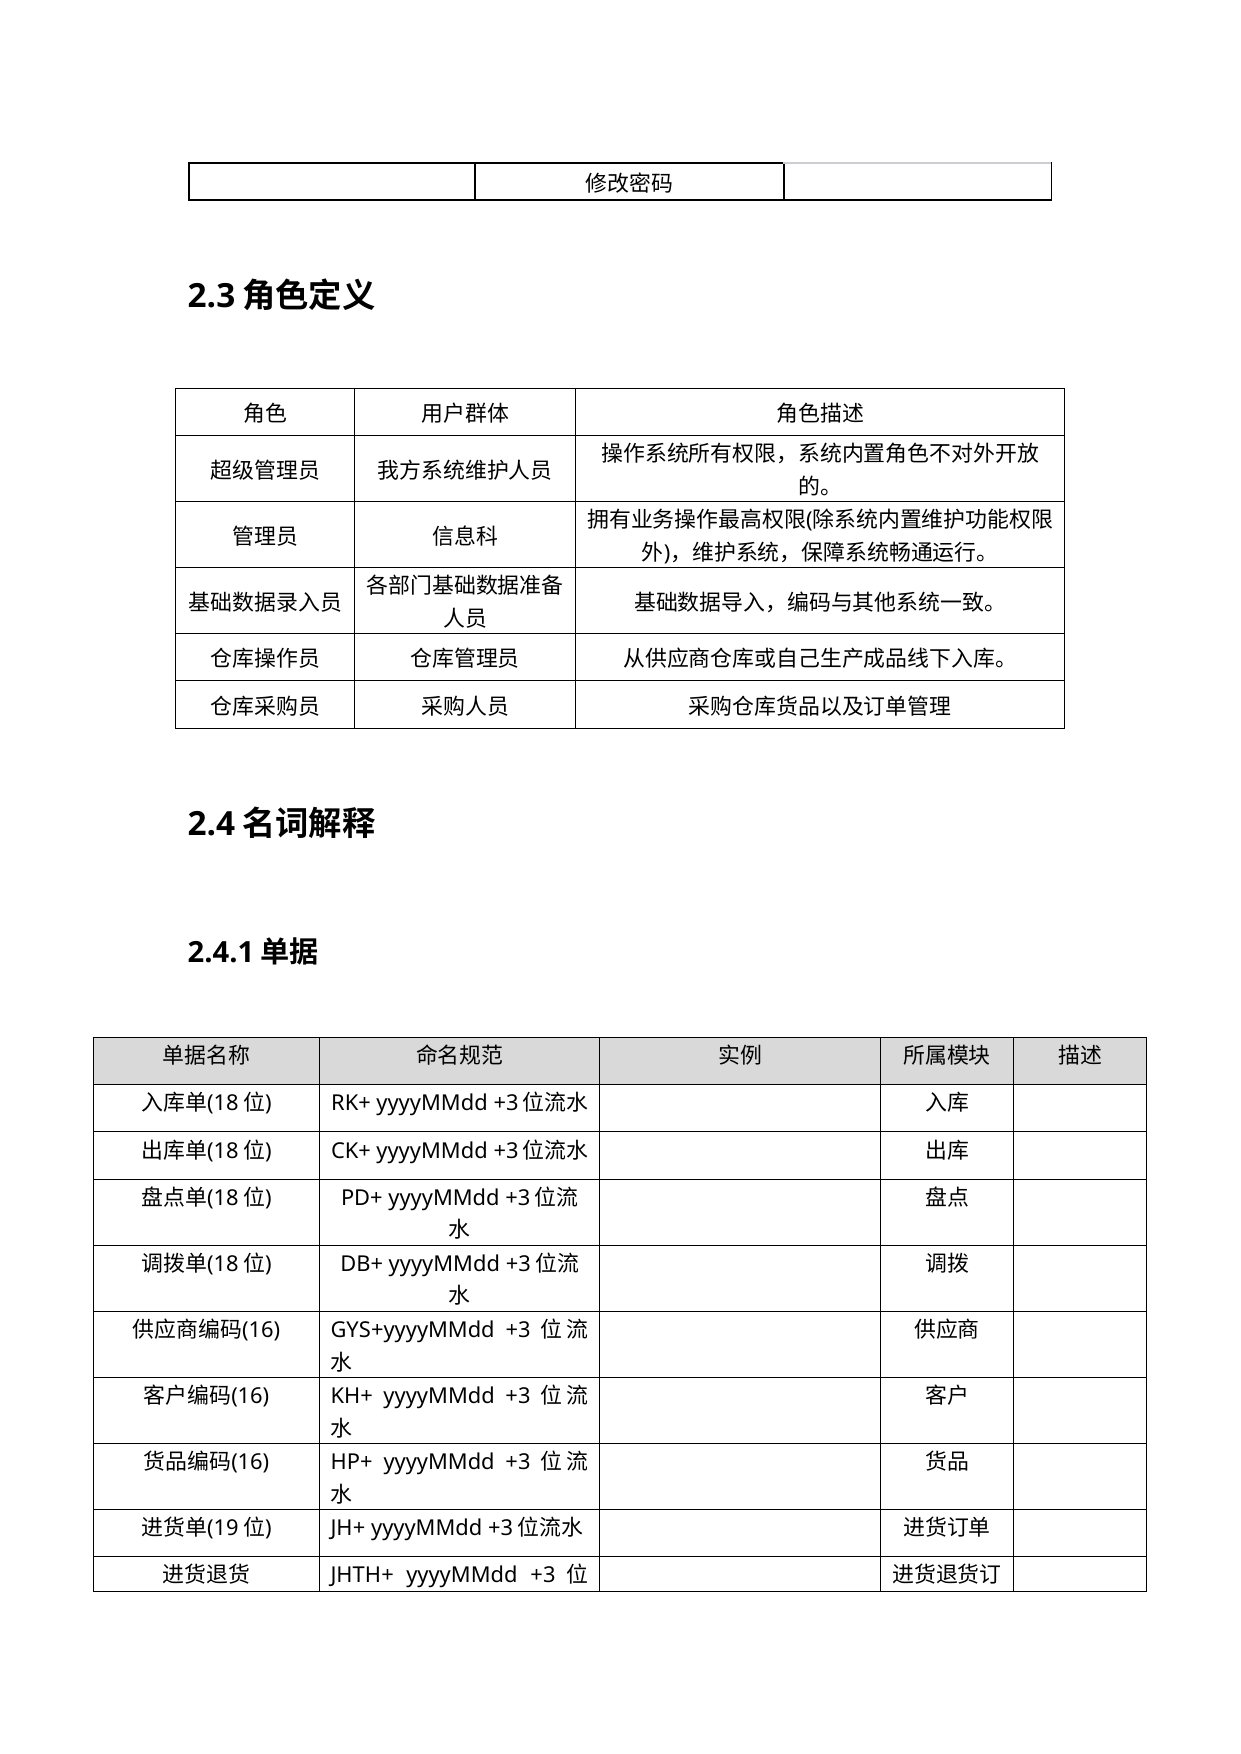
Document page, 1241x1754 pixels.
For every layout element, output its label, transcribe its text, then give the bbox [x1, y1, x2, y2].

table_cell 修改密码 [476, 164, 783, 199]
table_cell 管理员 [176, 502, 354, 567]
table_header 角色描述 [576, 389, 1064, 435]
table_cell 供应商编码(16) [94, 1312, 319, 1377]
table_cell [1014, 1132, 1146, 1178]
table_cell [785, 164, 1051, 199]
table_cell 超级管理员 [176, 436, 354, 501]
table_cell 采购仓库货品以及订单管理 [576, 681, 1064, 728]
table_cell 入库单(18位) [94, 1085, 319, 1131]
table_cell [600, 1510, 880, 1556]
table_cell 盘点 [881, 1180, 1013, 1244]
table_cell DB+ yyyyMMdd +3位流水 [320, 1246, 599, 1311]
table_cell HP+ yyyyMMdd +3位流水 [320, 1444, 599, 1509]
table_cell [600, 1246, 880, 1311]
table_cell [600, 1557, 880, 1591]
table_cell 基础数据导入，编码与其他系统一致。 [576, 568, 1064, 633]
table_cell 信息科 [355, 502, 575, 567]
table_cell 进货订单 [881, 1510, 1013, 1556]
subtitle 2.3角色定义 [187, 260, 1053, 325]
table_cell 出库 [881, 1132, 1013, 1178]
table_cell 各部门基础数据准备人员 [355, 568, 575, 633]
table_header 所属模块 [881, 1038, 1013, 1084]
table_cell [1014, 1557, 1146, 1591]
table_cell [1014, 1312, 1146, 1377]
table_cell [600, 1180, 880, 1244]
table_header 角色 [176, 389, 354, 435]
table_cell 拥有业务操作最高权限(除系统内置维护功能权限外)，维护系统，保障系统畅通运行。 [576, 502, 1064, 567]
table_cell 基础数据录入员 [176, 568, 354, 633]
table_cell 货品编码(16) [94, 1444, 319, 1509]
table_cell [1014, 1444, 1146, 1509]
table_cell 调拨单(18位) [94, 1246, 319, 1311]
table_cell 我方系统维护人员 [355, 436, 575, 501]
table_cell KH+ yyyyMMdd +3位流水 [320, 1378, 599, 1443]
table_header 单据名称 [94, 1038, 319, 1084]
table_header 用户群体 [355, 389, 575, 435]
table_cell 客户 [881, 1378, 1013, 1443]
table_cell [600, 1444, 880, 1509]
table_cell [600, 1378, 880, 1443]
table_cell 仓库采购员 [176, 681, 354, 728]
table_cell [600, 1085, 880, 1131]
table_cell [1014, 1246, 1146, 1311]
table_header 命名规范 [320, 1038, 599, 1084]
table_cell 出库单(18位) [94, 1132, 319, 1178]
table_cell [1014, 1510, 1146, 1556]
table_cell JH+ yyyyMMdd +3位流水 [320, 1510, 599, 1556]
table_cell [600, 1132, 880, 1178]
table_cell 操作系统所有权限，系统内置角色不对外开放的。 [576, 436, 1064, 501]
table_cell 仓库管理员 [355, 634, 575, 680]
table_cell 入库 [881, 1085, 1013, 1131]
subtitle 2.4.1单据 [187, 918, 1053, 983]
table_cell RK+ yyyyMMdd +3位流水 [320, 1085, 599, 1131]
table_cell [1014, 1180, 1146, 1244]
table_cell 客户编码(16) [94, 1378, 319, 1443]
table_cell 货品 [881, 1444, 1013, 1509]
table_cell CK+ yyyyMMdd +3位流水 [320, 1132, 599, 1178]
table_header 实例 [600, 1038, 880, 1084]
table_cell 进货单(19位) [94, 1510, 319, 1556]
table_cell 进货退货订单 [881, 1557, 1013, 1591]
table_cell 从供应商仓库或自己生产成品线下入库。 [576, 634, 1064, 680]
table_cell 进货退货 [94, 1557, 319, 1591]
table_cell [320, 1557, 599, 1591]
table_cell 仓库操作员 [176, 634, 354, 680]
table_cell [600, 1312, 880, 1377]
table_cell 调拨 [881, 1246, 1013, 1311]
table_cell [1014, 1085, 1146, 1131]
table_cell 采购人员 [355, 681, 575, 728]
table_header 描述 [1014, 1038, 1146, 1084]
subtitle 2.4名词解释 [187, 788, 1053, 853]
table_cell 供应商 [881, 1312, 1013, 1377]
table_cell PD+ yyyyMMdd +3位流水 [320, 1180, 599, 1244]
table_cell [1014, 1378, 1146, 1443]
table_cell GYS+yyyyMMdd +3位流水 [320, 1312, 599, 1377]
table_cell 个人设置 [190, 164, 474, 199]
table_cell 盘点单(18位) [94, 1180, 319, 1244]
